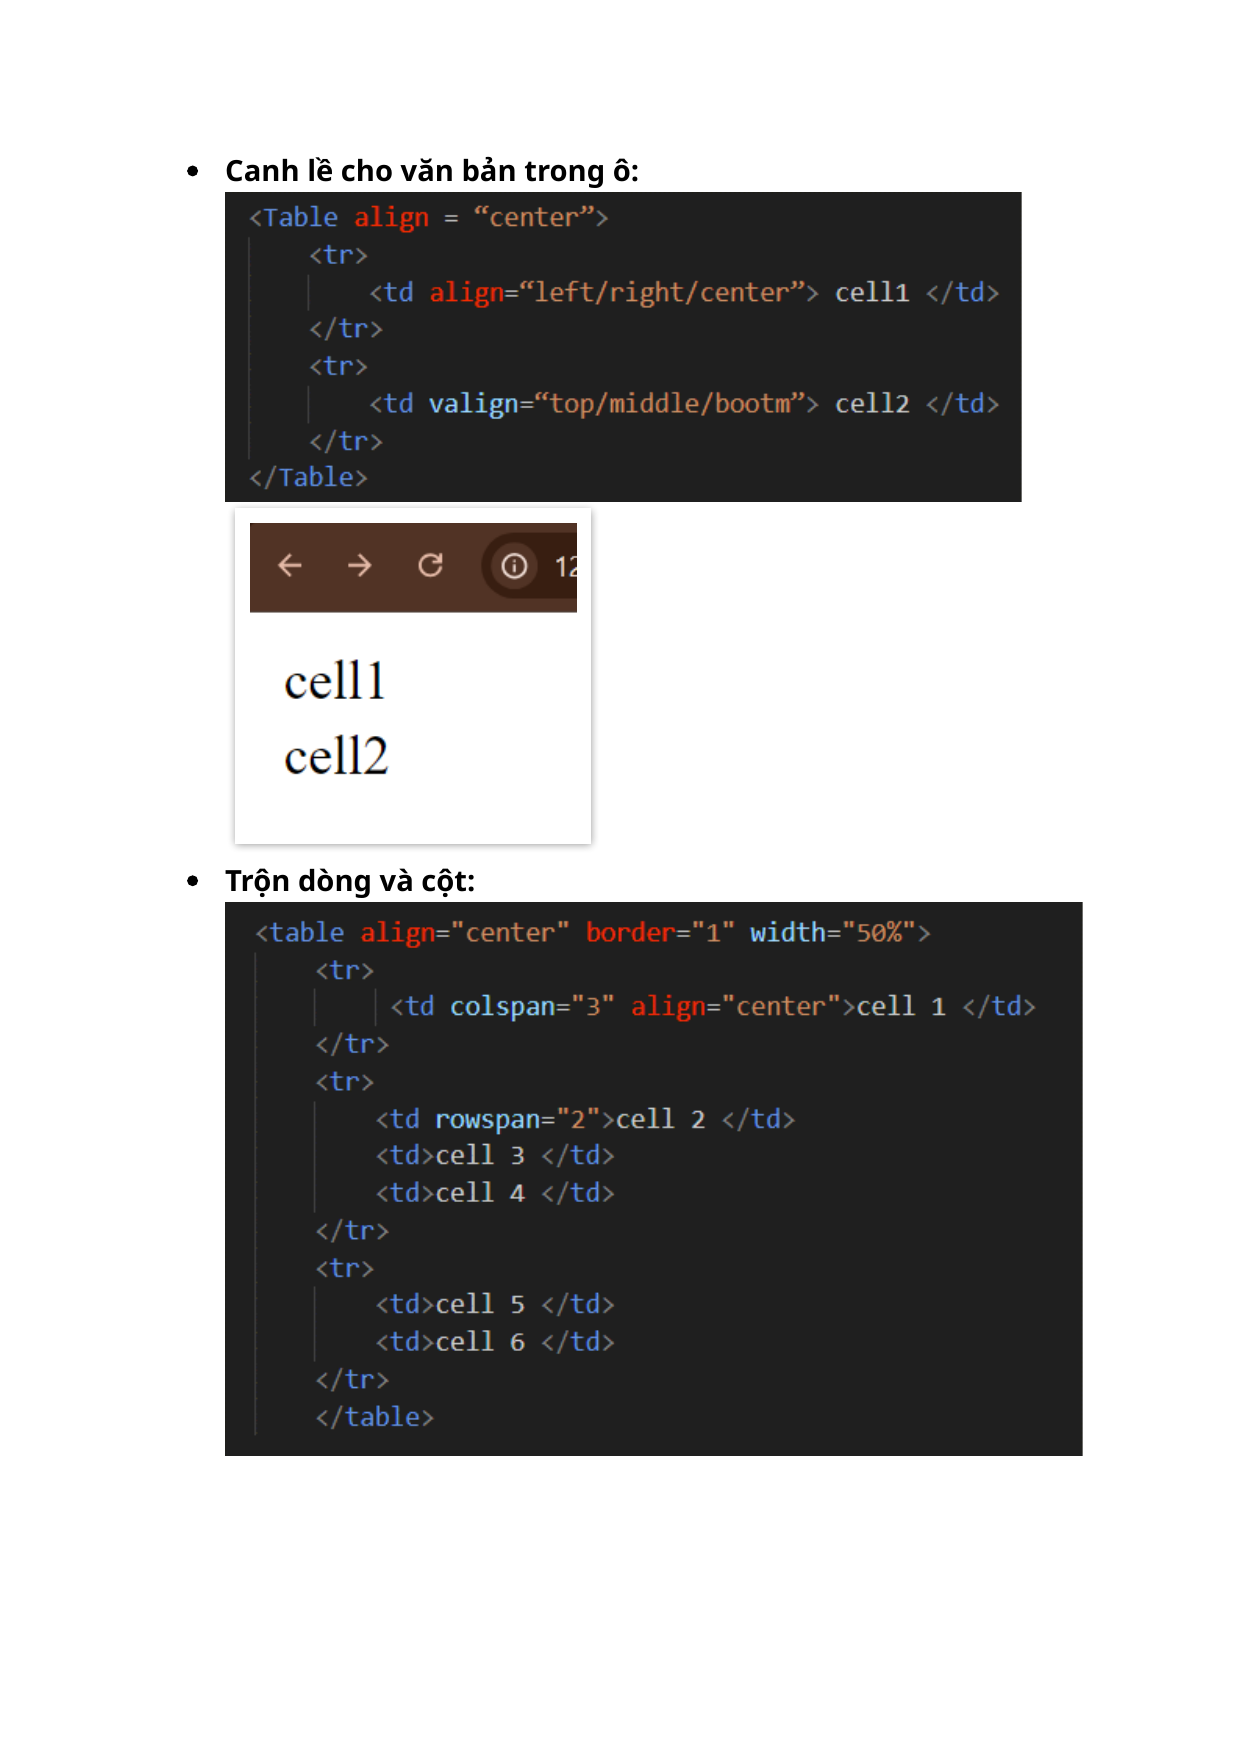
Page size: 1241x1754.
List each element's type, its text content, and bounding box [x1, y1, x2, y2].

picture [225, 192, 1022, 502]
picture [225, 902, 1083, 1456]
picture [250, 523, 577, 829]
